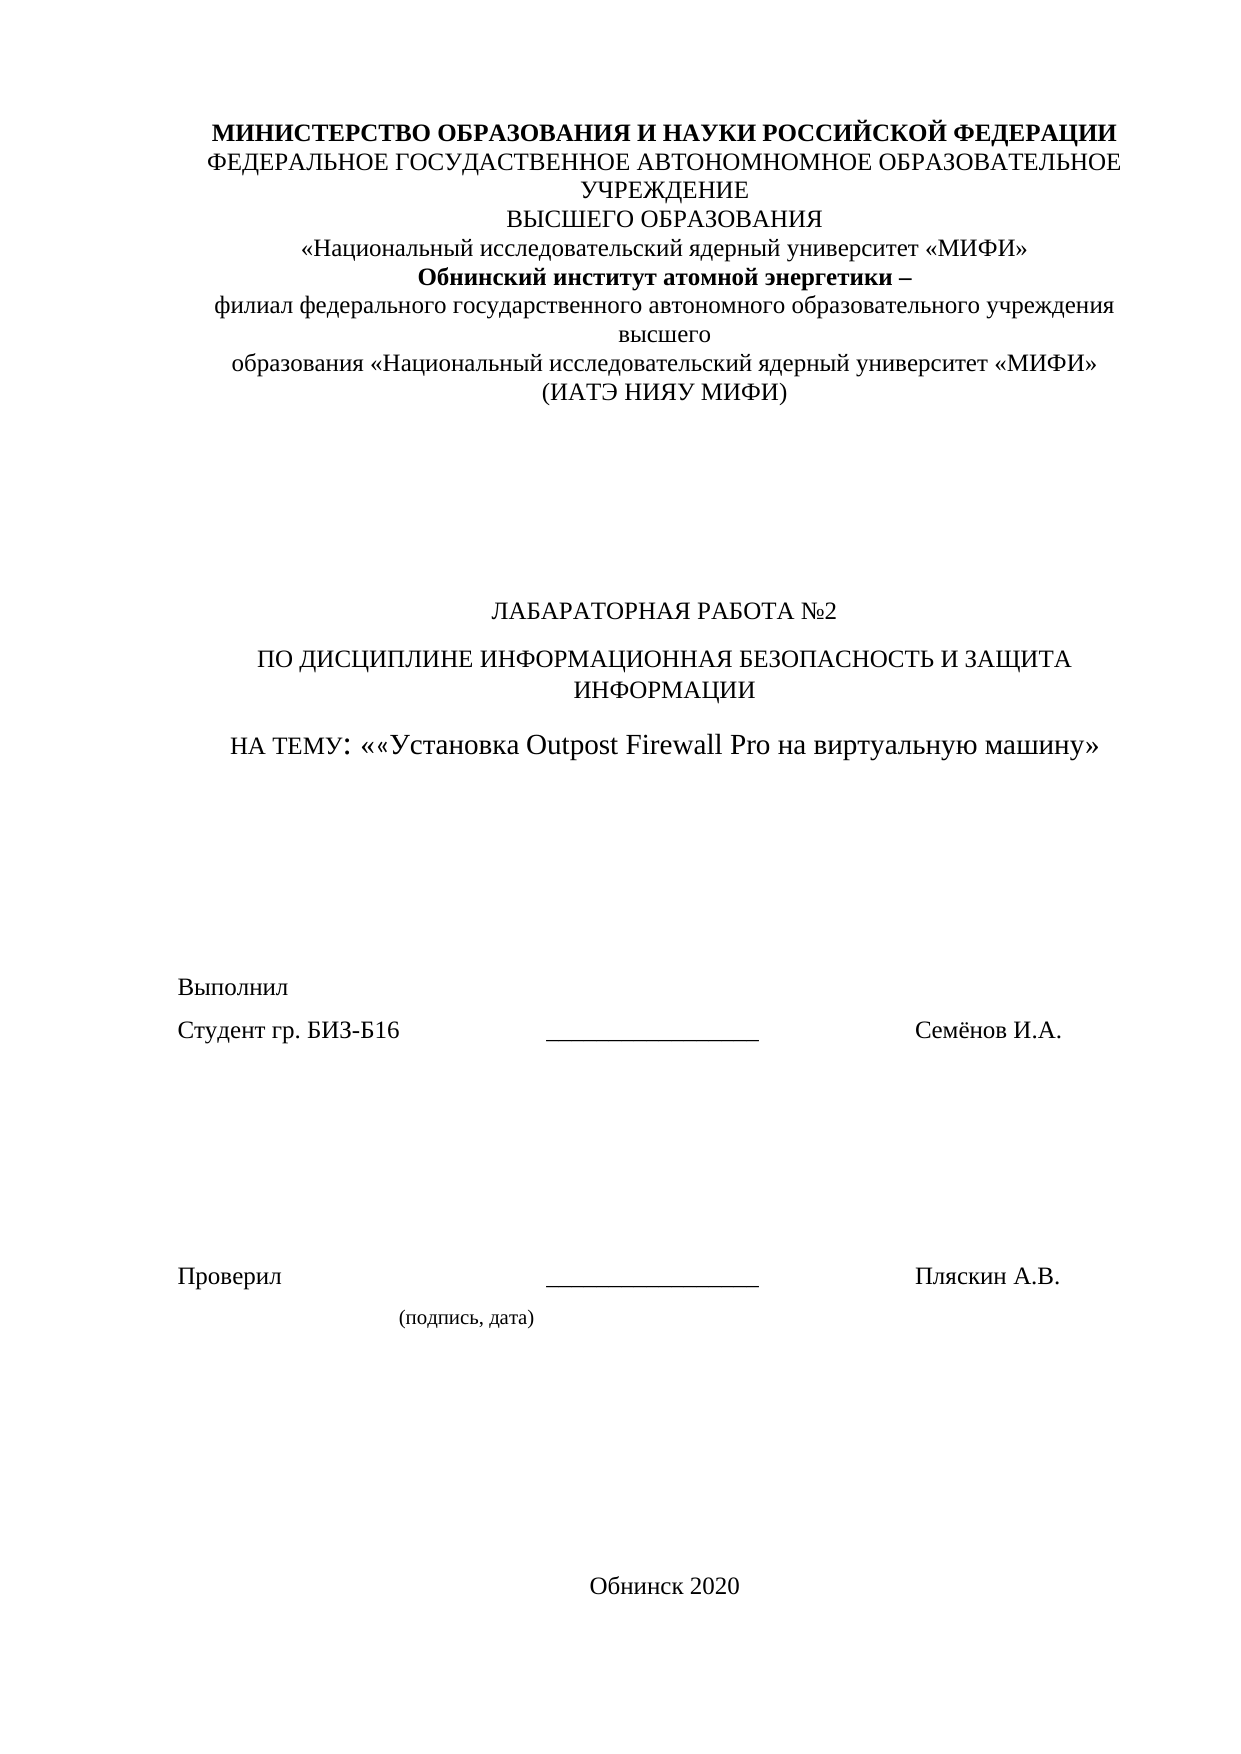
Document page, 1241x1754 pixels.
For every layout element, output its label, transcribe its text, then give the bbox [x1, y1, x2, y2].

text Студент гр. БИЗ-Б16 _________________ Семёнов И.А. [177, 1015, 1152, 1044]
text Лабараторная работа №2 [177, 596, 1152, 625]
text «Национальный исследовательский ядерный университет «МИФИ» [177, 233, 1152, 262]
text По Дисциплине Информационная безопасность и защита информации [177, 644, 1152, 704]
text Обнинск 2020 [177, 1571, 1152, 1600]
text (ИАТЭ НИЯУ МИФИ) [177, 377, 1152, 406]
text образования «Национальный исследовательский ядерный университет «МИФИ» [162, 348, 1167, 377]
text Обнинский институт атомной энергетики – [177, 262, 1152, 291]
text Выполнил [177, 972, 1152, 1001]
text филиал федерального государственного автономного образовательного учреждения высшего [177, 291, 1152, 348]
text ФЕДЕРАЛЬНОЕ ГОСУДАСТВЕННОЕ АВТОНОМНОМНОЕ ОБРАЗОВАТЕЛЬНОЕ УЧРЕЖДЕНИЕ [177, 147, 1152, 204]
text (подпись, дата) [177, 1305, 1152, 1329]
text на тему: ««Установка Outpost Firewall Pro на виртуальную машину» [177, 723, 1152, 761]
text МИНИСТЕРСТВО ОБРАЗОВАНИЯ И НАУКИ РОССИЙСКОЙ ФЕДЕРАЦИИ [177, 118, 1152, 147]
text ВЫСШЕГО ОБРАЗОВАНИЯ [177, 204, 1152, 233]
text Проверил _________________ Пляскин А.В. [177, 1230, 1152, 1290]
